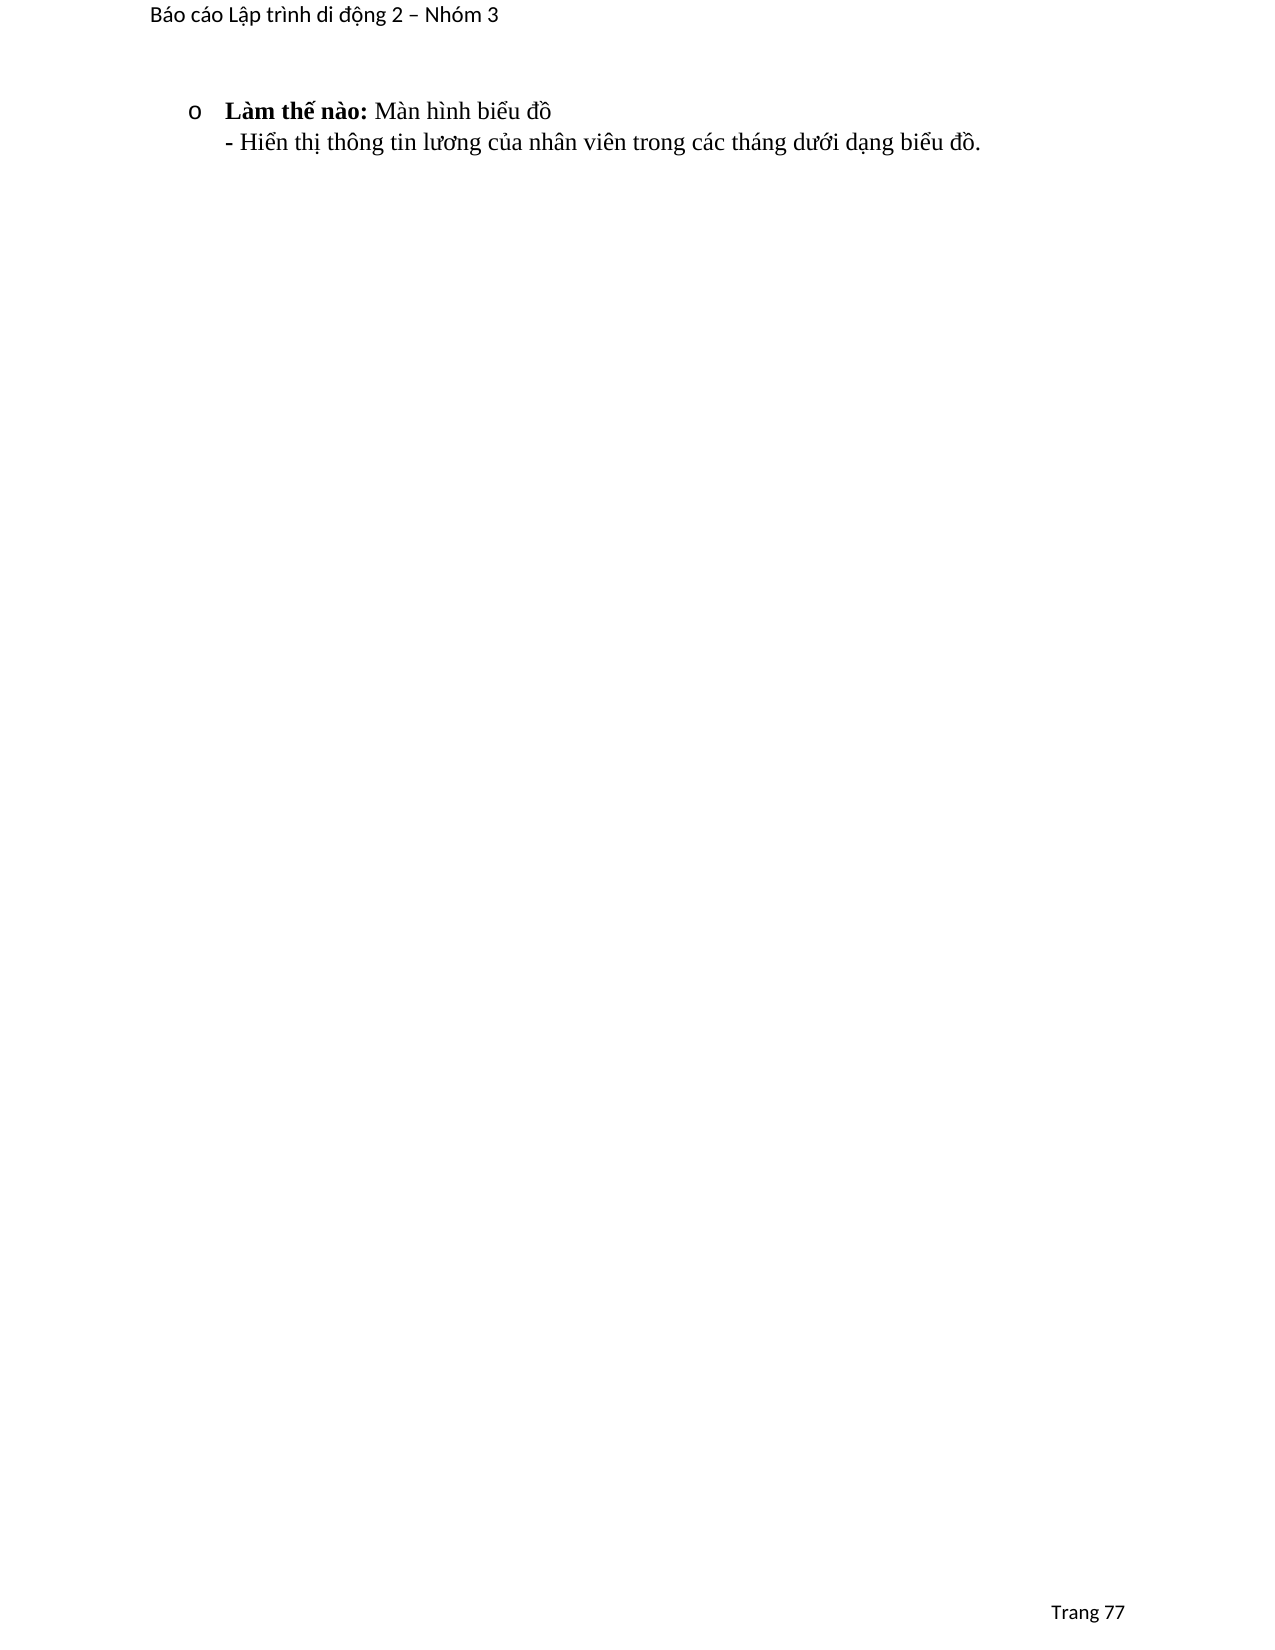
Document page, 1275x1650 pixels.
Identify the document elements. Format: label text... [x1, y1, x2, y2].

text - Hiển thị thông tin lương của nhân viên trong các tháng dưới dạng biểu đồ. [225, 127, 1125, 155]
list Làm thế nào: Màn hình biểu đồ [187, 96, 1125, 127]
